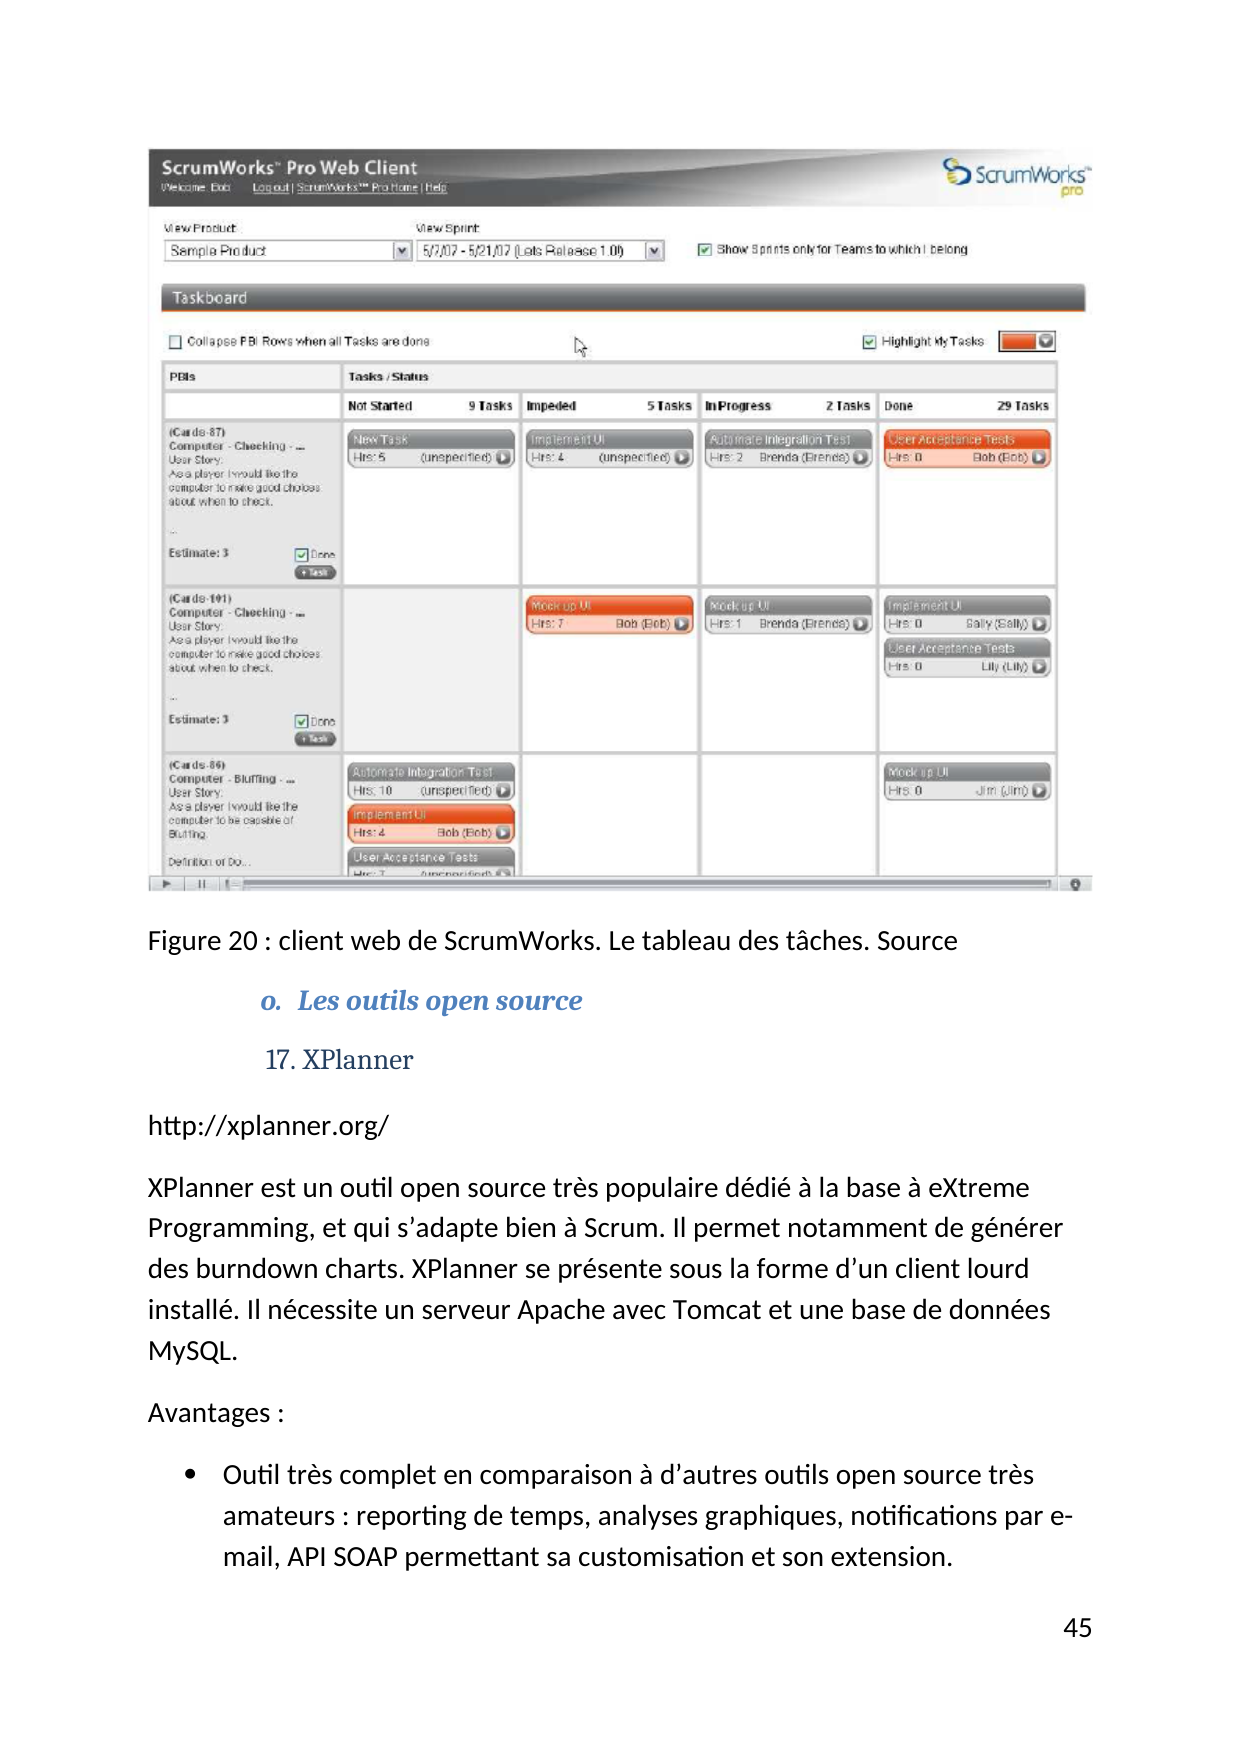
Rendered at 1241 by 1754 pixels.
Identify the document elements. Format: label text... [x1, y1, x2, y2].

picture [147, 147, 1093, 896]
text http://xplanner.org/ [148, 1107, 1093, 1142]
list Outil très complet en comparaison à d’autres outils open source très amateurs : reporting de temps, analyses graphiques, notifications par e-mail, API SOAP permettant sa customisation et son extension. [185, 1456, 1093, 1573]
subtitle Les outils open source [260, 984, 1093, 1017]
subtitle XPlanner [266, 1043, 1093, 1077]
text Avantages : [148, 1394, 1093, 1430]
text Figure 20 : client web de ScrumWorks. Le tableau des tâches. Source [148, 922, 1093, 958]
text XPlanner est un outil open source très populaire dédié à la base à eXtreme Programming, et qui s’adapte bien à Scrum. Il permet notamment de générer des burndown charts. XPlanner se présente sous la forme d’un client lourd installé. Il nécessite un serveur Apache avec Tomcat et une base de données MySQL. [148, 1169, 1093, 1368]
